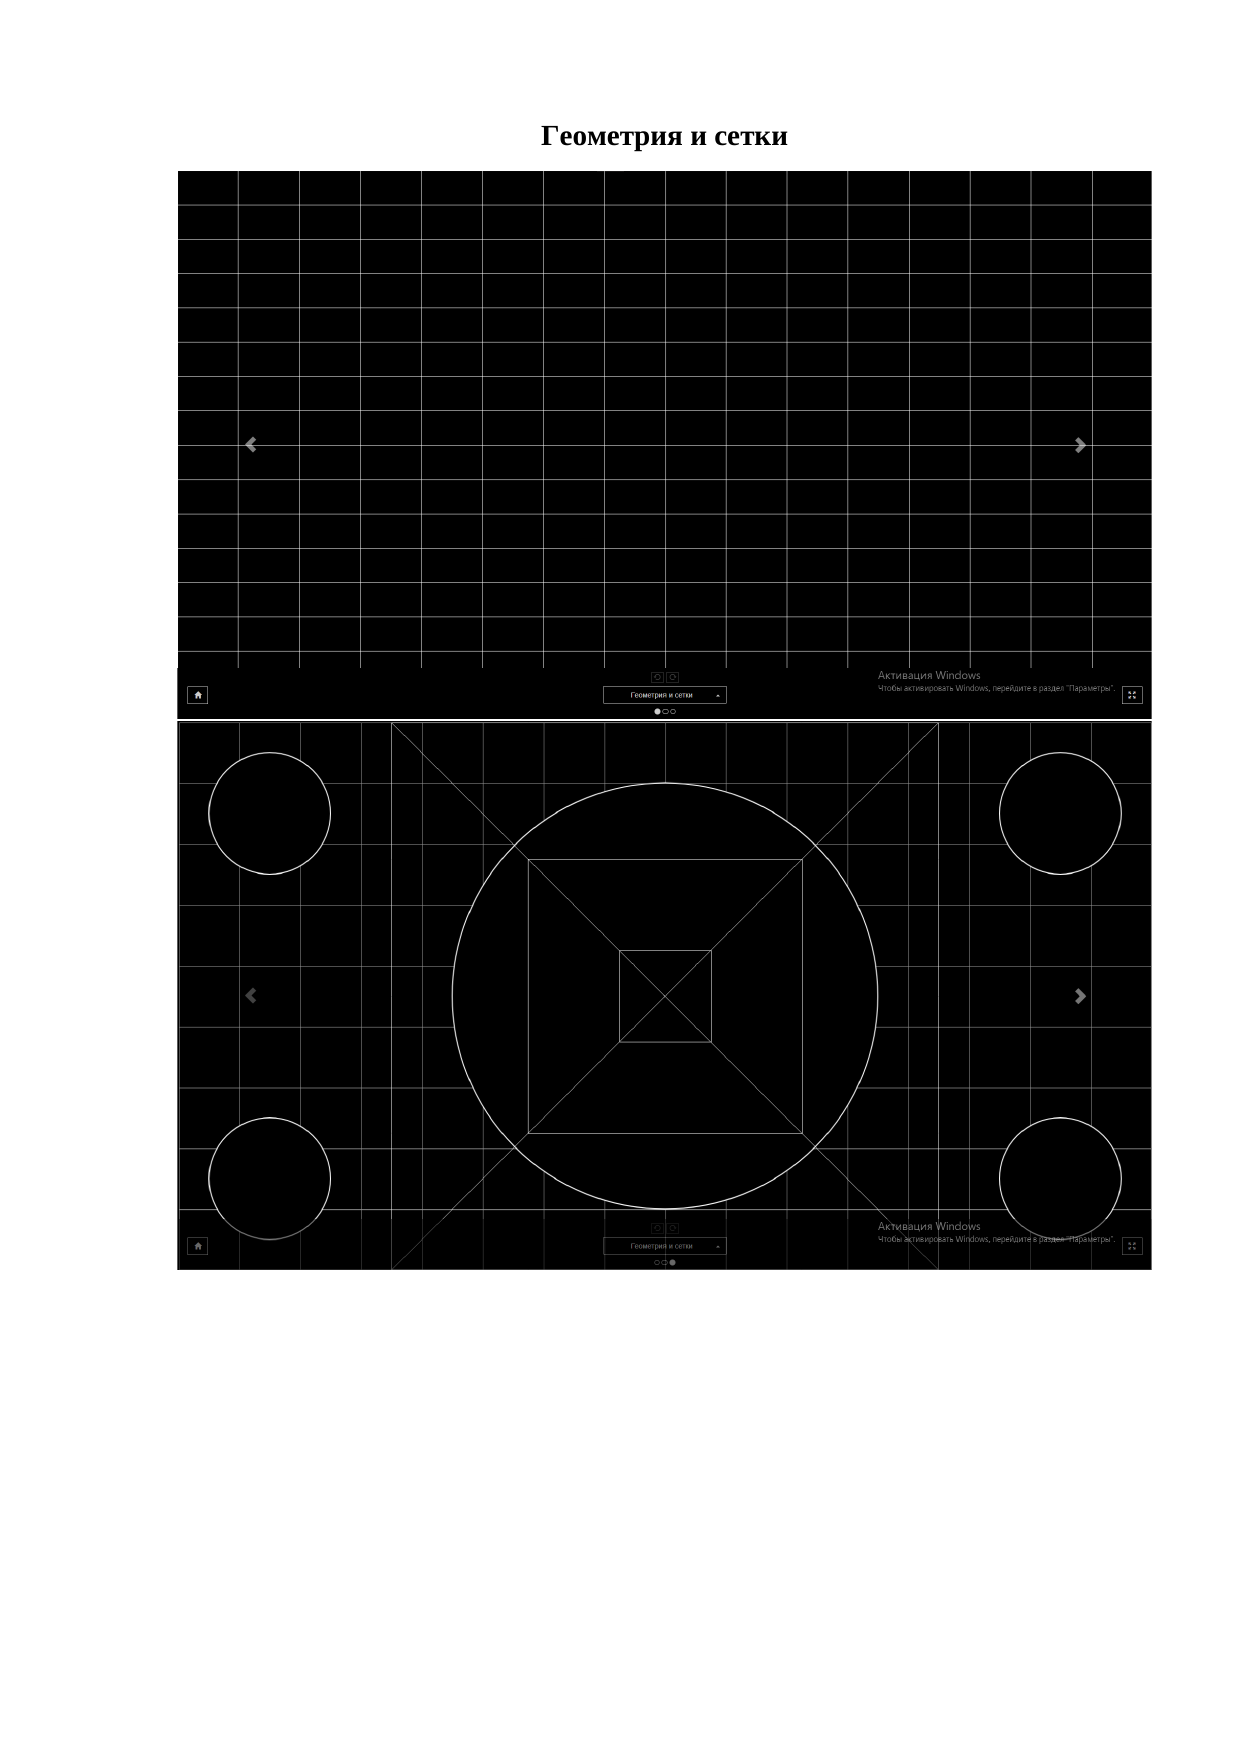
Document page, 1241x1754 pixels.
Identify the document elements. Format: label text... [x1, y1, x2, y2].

picture [177, 171, 1152, 719]
picture [177, 721, 1152, 1270]
text Геометрия и сетки [177, 118, 1152, 152]
